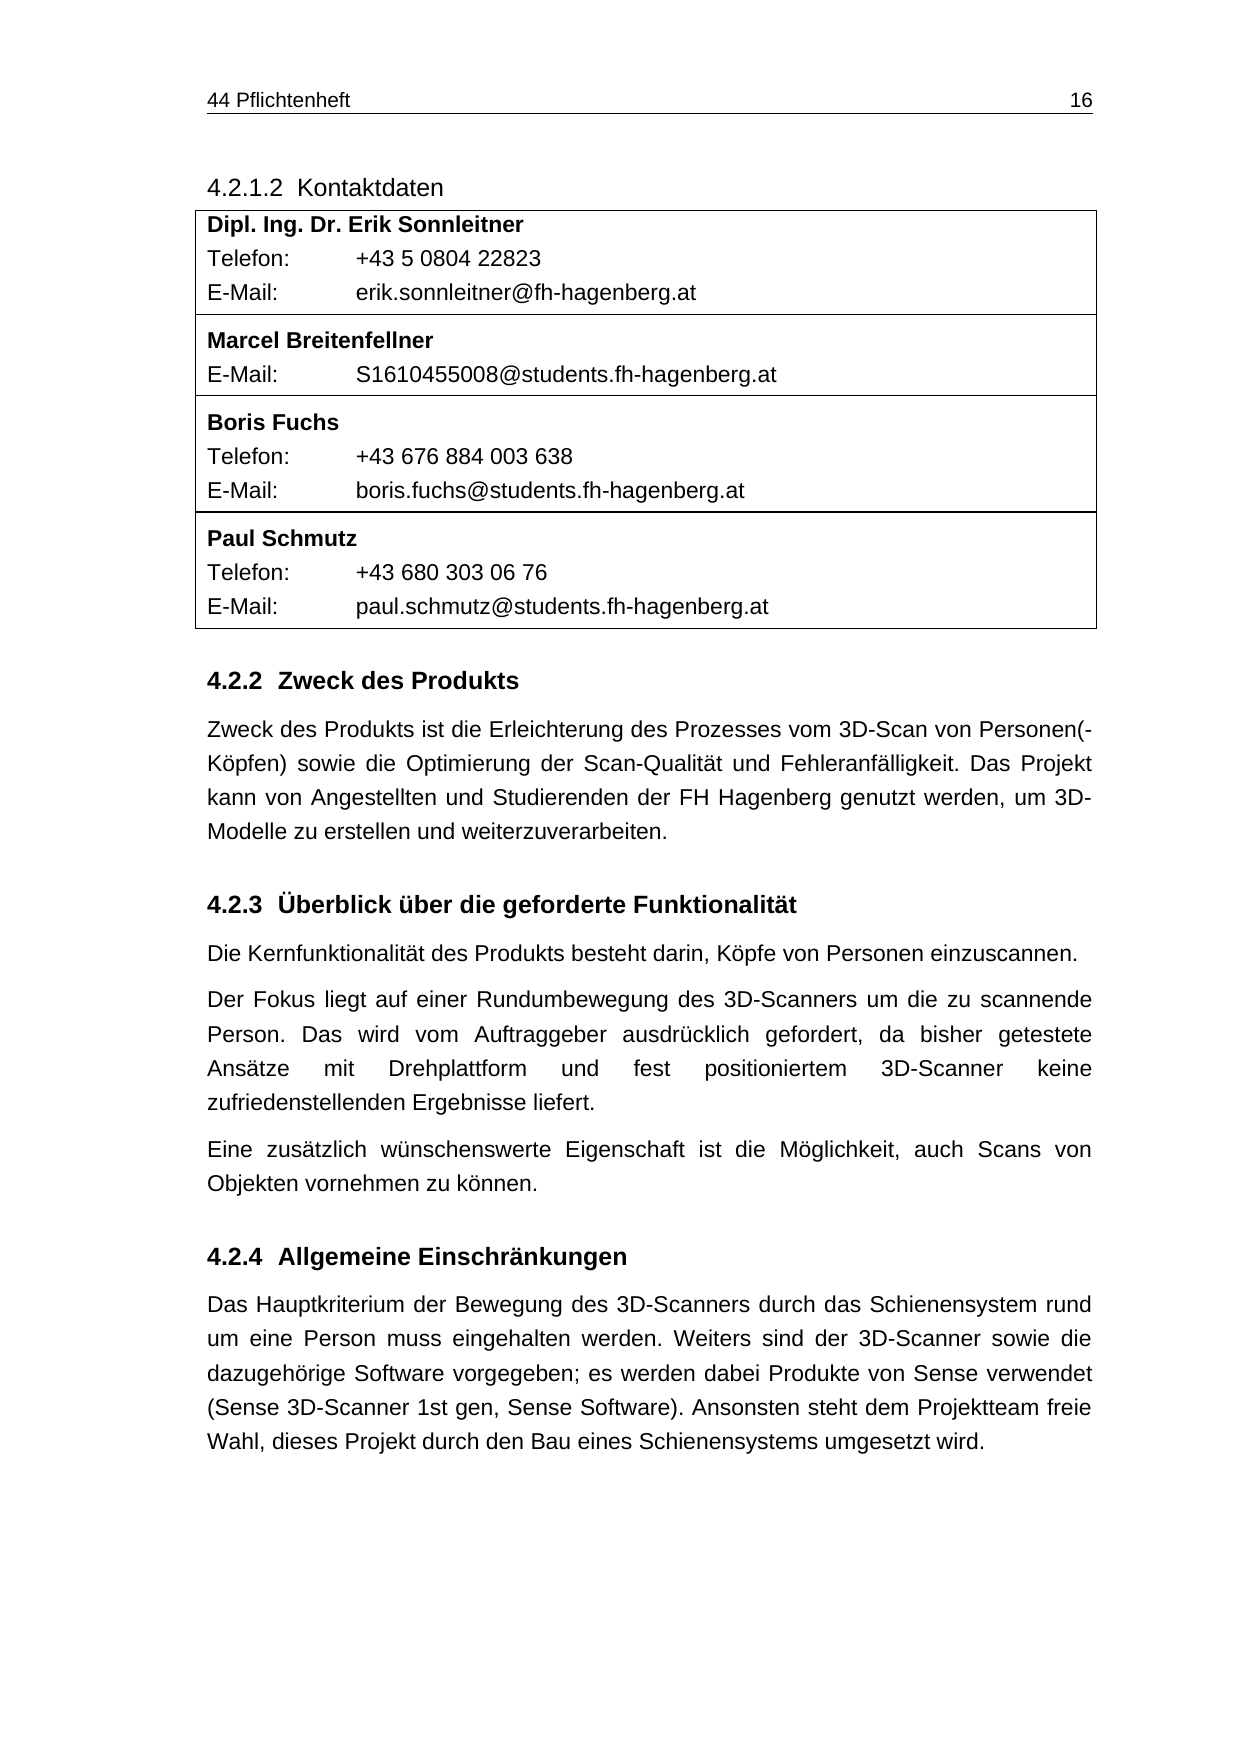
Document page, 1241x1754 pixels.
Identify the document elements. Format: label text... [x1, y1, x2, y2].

table_header Dipl. Ing. Dr. Erik Sonnleitner Telefon: +43 5 0804 22823 E-Mail: erik.sonnleitner@fh-hagenberg.at [196, 211, 1096, 313]
table_cell Paul Schmutz Telefon: +43 680 303 06 76 E-Mail: paul.schmutz@students.fh-hagenberg.at [196, 513, 1096, 627]
text Eine zusätzlich wünschenswerte Eigenschaft ist die Möglichkeit, auch Scans von Objekten vornehmen zu können. [207, 1136, 1093, 1196]
text Die Kernfunktionalität des Produkts besteht darin, Köpfe von Personen einzuscannen. [207, 940, 1093, 966]
subtitle Überblick über die geforderte Funktionalität [207, 890, 1093, 919]
table_cell Marcel Breitenfellner E-Mail: S1610455008@students.fh-hagenberg.at [196, 315, 1096, 395]
text Das Hauptkriterium der Bewegung des 3D-Scanners durch das Schienensystem rund um eine Person muss eingehalten werden. Weiters sind der 3D-Scanner sowie die dazugehörige Software vorgegeben; es werden dabei Produkte von Sense verwendet (Sense 3D-Scanner 1st gen, Sense Software). Ansonsten steht dem Projektteam freie Wahl, dieses Projekt durch den Bau eines Schienensystems umgesetzt wird. [207, 1291, 1093, 1454]
text Der Fokus liegt auf einer Rundumbewegung des 3D-Scanners um die zu scannende Person. Das wird vom Auftraggeber ausdrücklich gefordert, da bisher getestete Ansätze mit Drehplattform und fest positioniertem 3D-Scanner keine zufriedenstellenden Ergebnisse liefert. [207, 986, 1093, 1115]
subtitle Allgemeine Einschränkungen [207, 1241, 1093, 1270]
subtitle Kontaktdaten [207, 173, 1093, 201]
subtitle Zweck des Produkts [207, 666, 1093, 695]
text Zweck des Produkts ist die Erleichterung des Prozesses vom 3D-Scan von Personen(-Köpfen) sowie die Optimierung der Scan-Qualität und Fehleranfälligkeit. Das Projekt kann von Angestellten und Studierenden der FH Hagenberg genutzt werden, um 3D-Modelle zu erstellen und weiterzuverarbeiten. [207, 716, 1093, 845]
table_cell Boris Fuchs Telefon: +43 676 884 003 638 E-Mail: boris.fuchs@students.fh-hagenberg.at [196, 396, 1096, 511]
